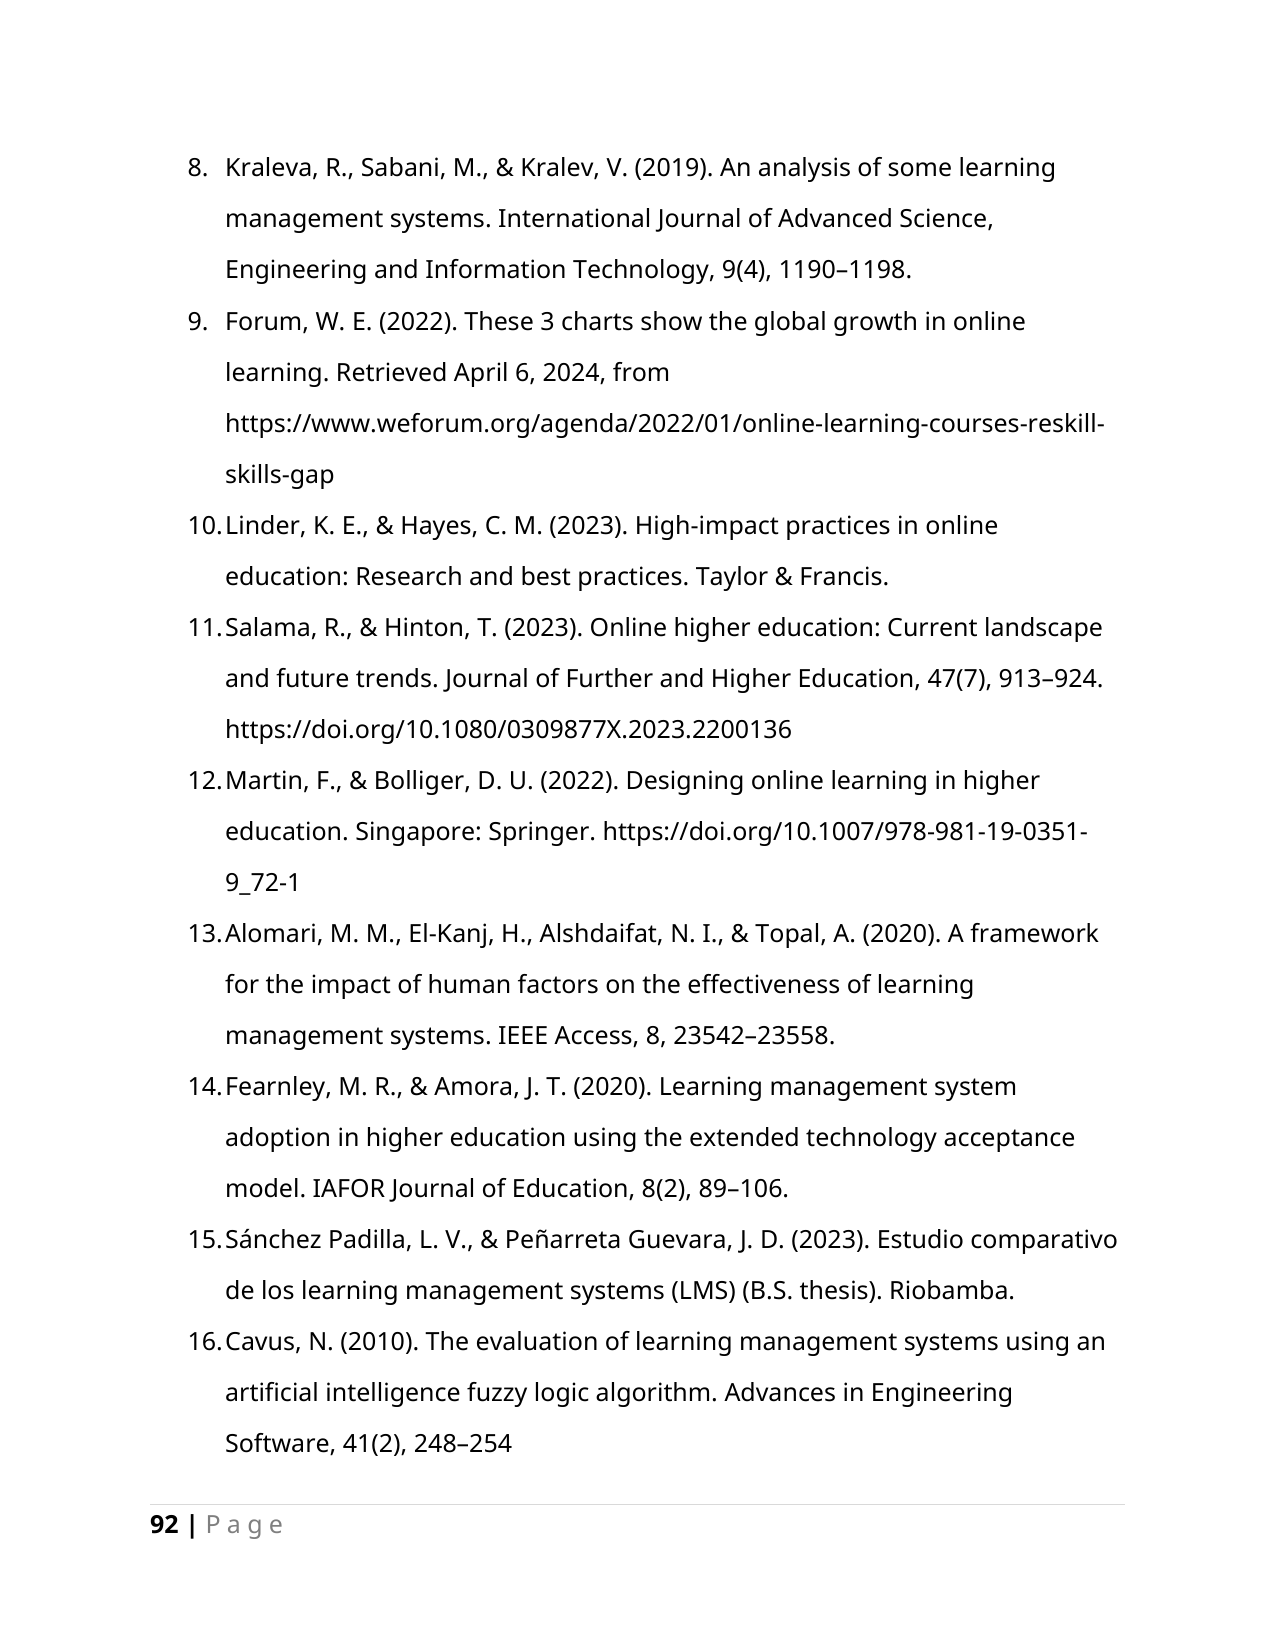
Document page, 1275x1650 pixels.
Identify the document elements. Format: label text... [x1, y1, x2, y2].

list Forum, W. E. (2022). These 3 charts show the global growth in online learning. Retrieved April 6, 2024, from https://www.weforum.org/agenda/2022/01/online-learning-courses-reskill-skills-gap [187, 303, 1125, 490]
list Kraleva, R., Sabani, M., & Kralev, V. (2019). An analysis of some learning management systems. International Journal of Advanced Science, Engineering and Information Technology, 9(4), 1190–1198. [187, 150, 1125, 286]
list Salama, R., & Hinton, T. (2023). Online higher education: Current landscape and future trends. Journal of Further and Higher Education, 47(7), 913–924. https://doi.org/10.1080/0309877X.2023.2200136 [187, 609, 1125, 746]
list Linder, K. E., & Hayes, C. M. (2023). High-impact practices in online education: Research and best practices. Taylor & Francis. [187, 507, 1125, 592]
list Martin, F., & Bolliger, D. U. (2022). Designing online learning in higher education. Singapore: Springer. https://doi.org/10.1007/978-981-19-0351-9_72-1 [187, 762, 1125, 899]
list Fearnley, M. R., & Amora, J. T. (2020). Learning management system adoption in higher education using the extended technology acceptance model. IAFOR Journal of Education, 8(2), 89–106. [187, 1069, 1125, 1205]
list Sánchez Padilla, L. V., & Peñarreta Guevara, J. D. (2023). Estudio comparativo de los learning management systems (LMS) (B.S. thesis). Riobamba. [187, 1222, 1125, 1307]
list Alomari, M. M., El-Kanj, H., Alshdaifat, N. I., & Topal, A. (2020). A framework for the impact of human factors on the effectiveness of learning management systems. IEEE Access, 8, 23542–23558. [187, 916, 1125, 1052]
list Cavus, N. (2010). The evaluation of learning management systems using an artificial intelligence fuzzy logic algorithm. Advances in Engineering Software, 41(2), 248–254 [187, 1324, 1125, 1460]
